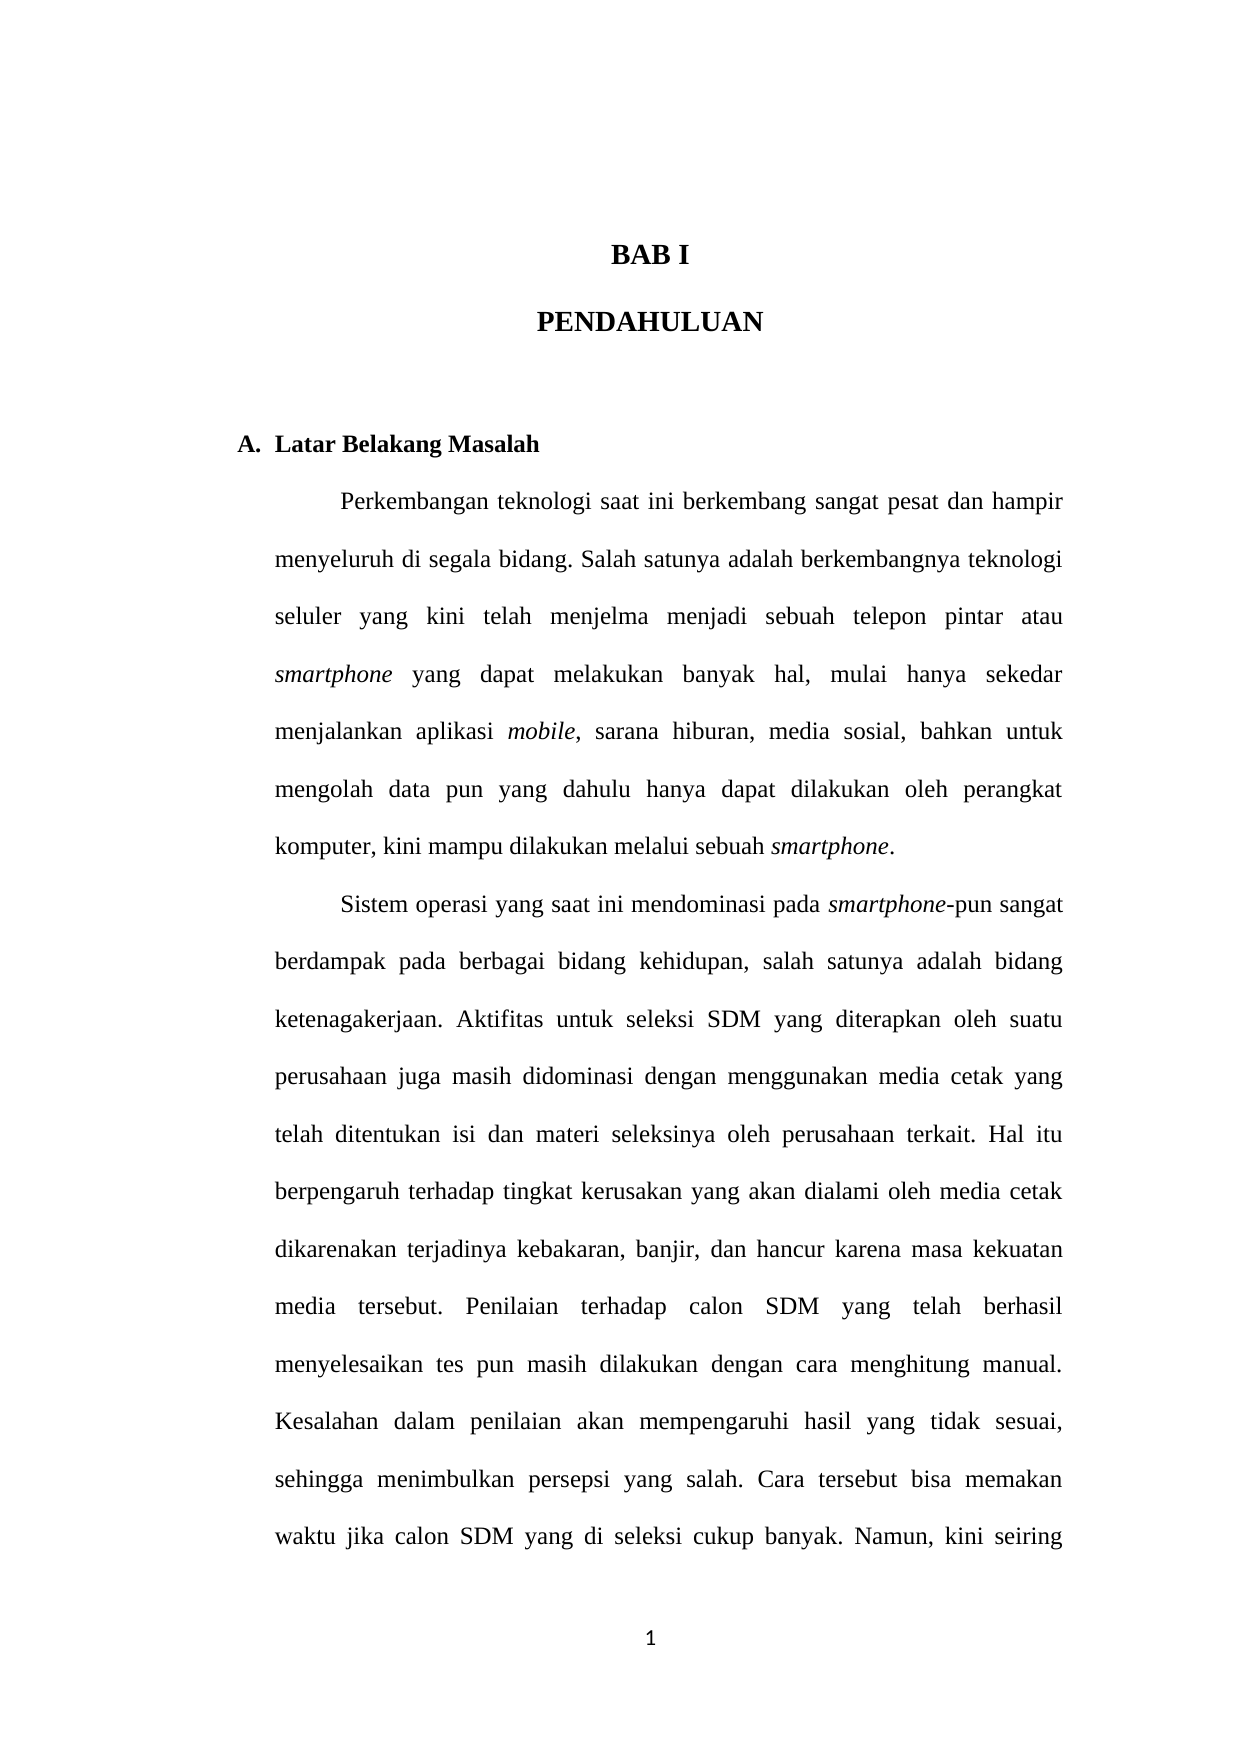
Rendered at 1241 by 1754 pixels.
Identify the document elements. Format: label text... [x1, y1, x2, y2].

text BAB I [237, 237, 1063, 271]
text PENDAHULUAN [237, 304, 1063, 338]
text Latar Belakang Masalah [237, 429, 1063, 457]
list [274, 889, 1063, 1550]
list Perkembangan teknologi saat ini berkembang sangat pesat dan hampir menyeluruh di segala bidang. Salah satunya adalah berkembangnya teknologi seluler yang kini telah menjelma menjadi sebuah telepon pintar atau smartphone yang dapat melakukan banyak hal, mulai hanya sekedar menjalankan aplikasi mobile, sarana hiburan, media sosial, bahkan untuk mengolah data pun yang dahulu hanya dapat dilakukan oleh perangkat komputer, kini mampu dilakukan melalui sebuah smartphone. [274, 486, 1063, 860]
